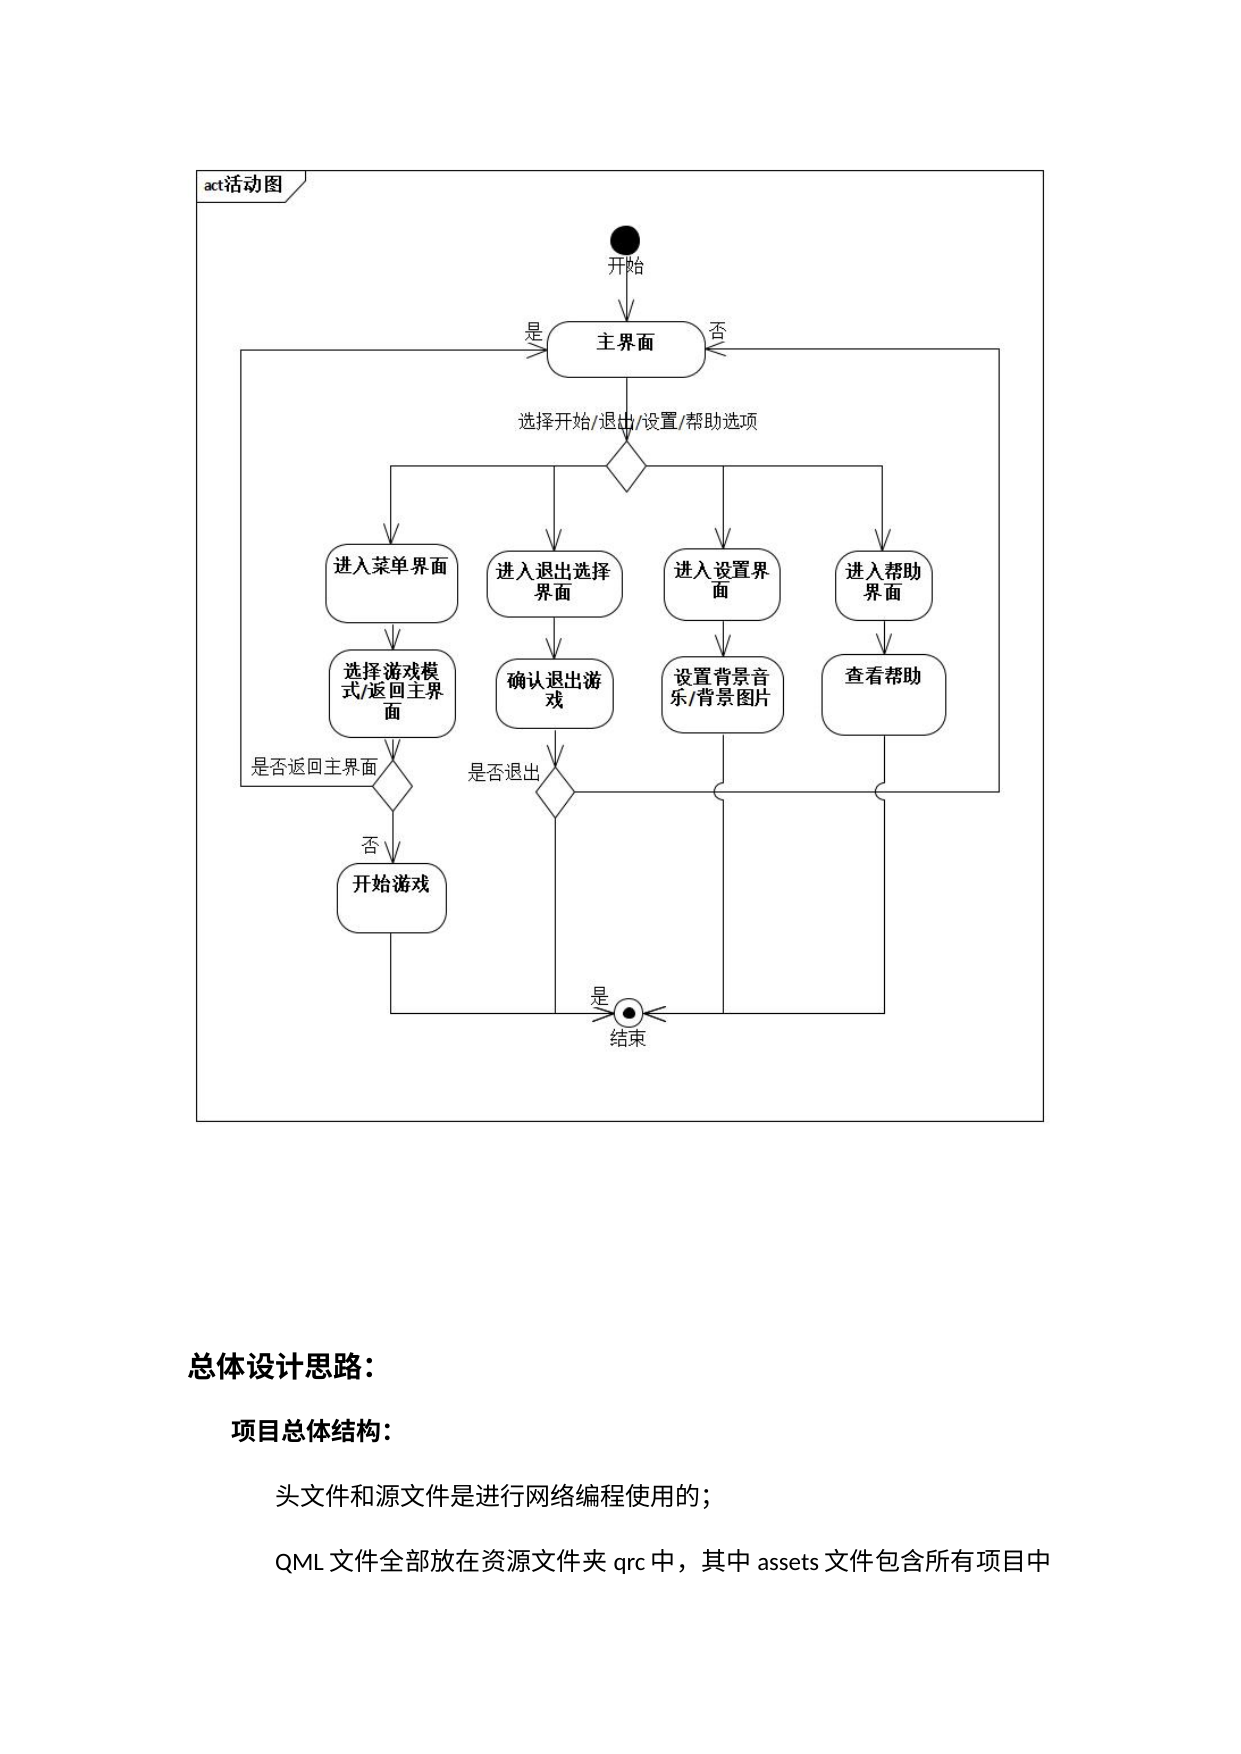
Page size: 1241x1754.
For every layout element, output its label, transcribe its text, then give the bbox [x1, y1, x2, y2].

text 头文件和源文件是进行网络编程使用的； [231, 1462, 1053, 1527]
text 总体设计思路： [187, 1332, 1053, 1397]
picture [187, 162, 1052, 1130]
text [231, 1527, 1053, 1592]
text 项目总体结构： [187, 1397, 1053, 1462]
